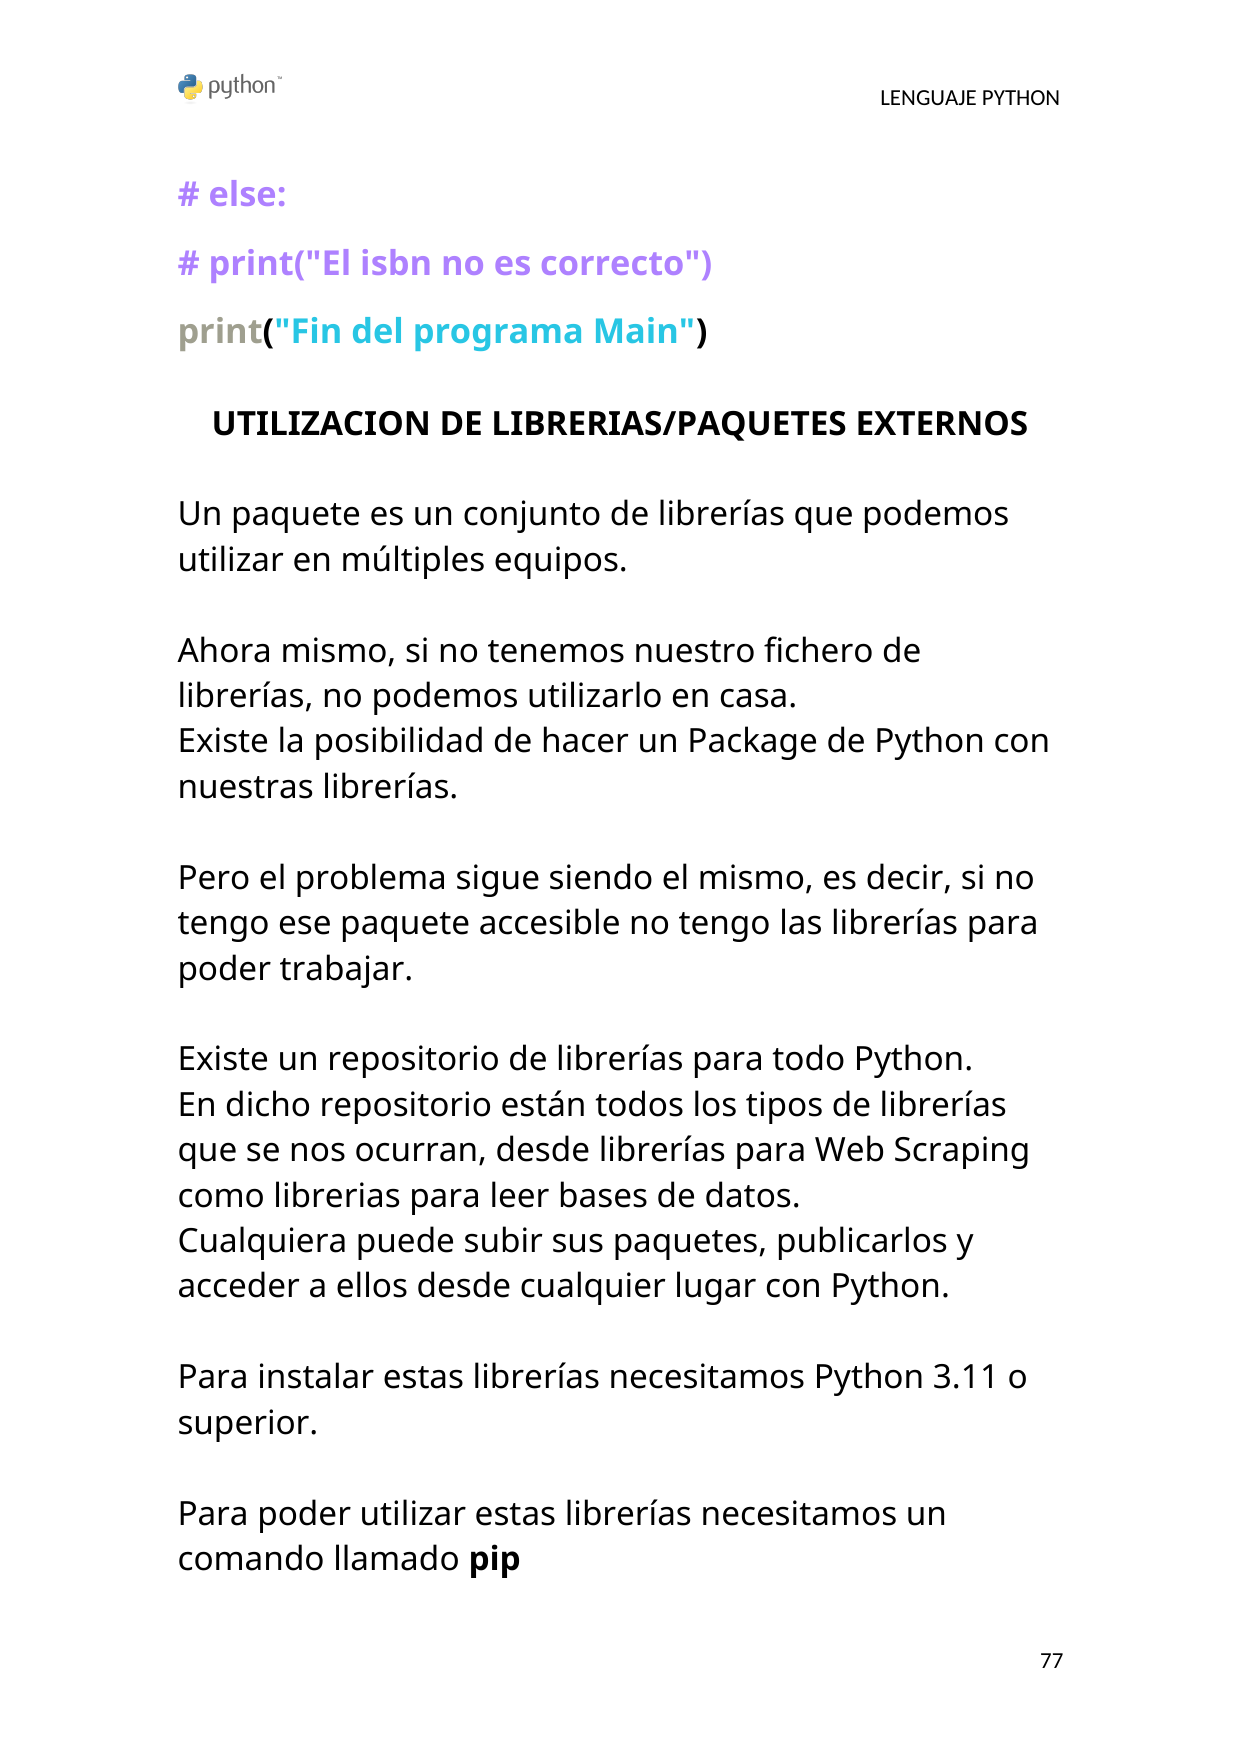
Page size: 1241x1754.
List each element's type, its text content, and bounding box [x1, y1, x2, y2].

text print("Fin del programa Main") [177, 285, 1063, 354]
text Ahora mismo, si no tenemos nuestro fichero de librerías, no podemos utilizarlo en casa. [177, 626, 1063, 717]
text Existe la posibilidad de hacer un Package de Python con nuestras librerías. [177, 717, 1063, 808]
text Un paquete es un conjunto de librerías que podemos utilizar en múltiples equipos. [177, 490, 1063, 581]
text # print("El isbn no es correcto") [177, 216, 1063, 285]
text Cualquiera puede subir sus paquetes, publicarlos y acceder a ellos desde cualquier lugar con Python. [177, 1217, 1063, 1308]
text Existe un repositorio de librerías para todo Python. [177, 1035, 1063, 1081]
text Para instalar estas librerías necesitamos Python 3.11 o superior. [177, 1353, 1063, 1444]
picture [177, 73, 283, 105]
text Pero el problema sigue siendo el mismo, es decir, si no tengo ese paquete accesible no tengo las librerías para poder trabajar. [177, 853, 1063, 990]
text Para poder utilizar estas librerías necesitamos un comando llamado pip [177, 1489, 1063, 1580]
text # else: [177, 148, 1063, 216]
text UTILIZACION DE LIBRERIAS/PAQUETES EXTERNOS [177, 399, 1063, 445]
text En dicho repositorio están todos los tipos de librerías que se nos ocurran, desde librerías para Web Scraping como librerias para leer bases de datos. [177, 1081, 1063, 1217]
